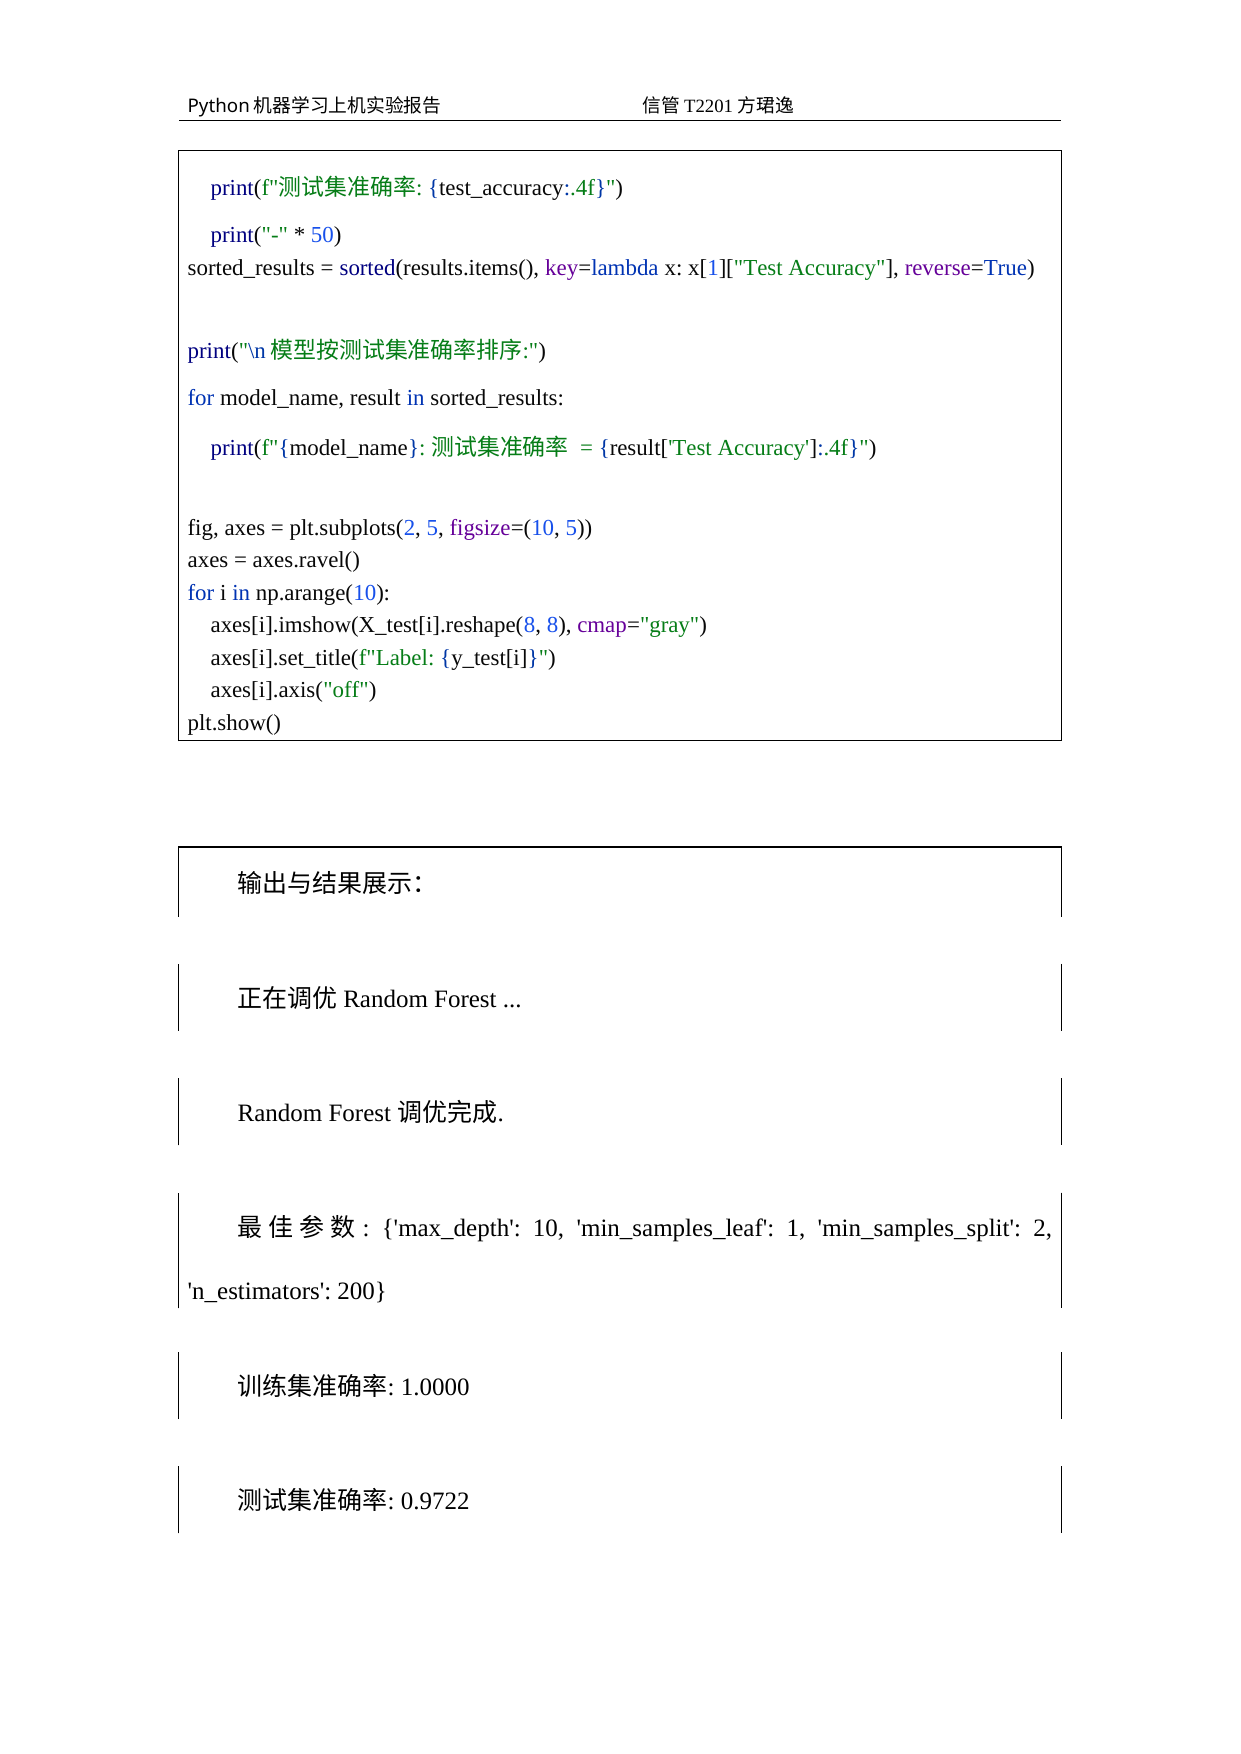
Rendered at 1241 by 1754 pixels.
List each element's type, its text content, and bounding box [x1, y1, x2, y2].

list 测试集准确率: 0.9722 [179, 1466, 1061, 1533]
list 最佳参数: {'max_depth': 10, 'min_samples_leaf': 1, 'min_samples_split': 2, 'n_estimators': 200} [179, 1193, 1061, 1308]
list Random Forest 调优完成. [179, 1078, 1061, 1145]
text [179, 151, 1061, 740]
list 正在调优 Random Forest ... [179, 964, 1061, 1031]
list 训练集准确率: 1.0000 [179, 1352, 1061, 1419]
list 输出与结果展示： [179, 848, 1061, 917]
